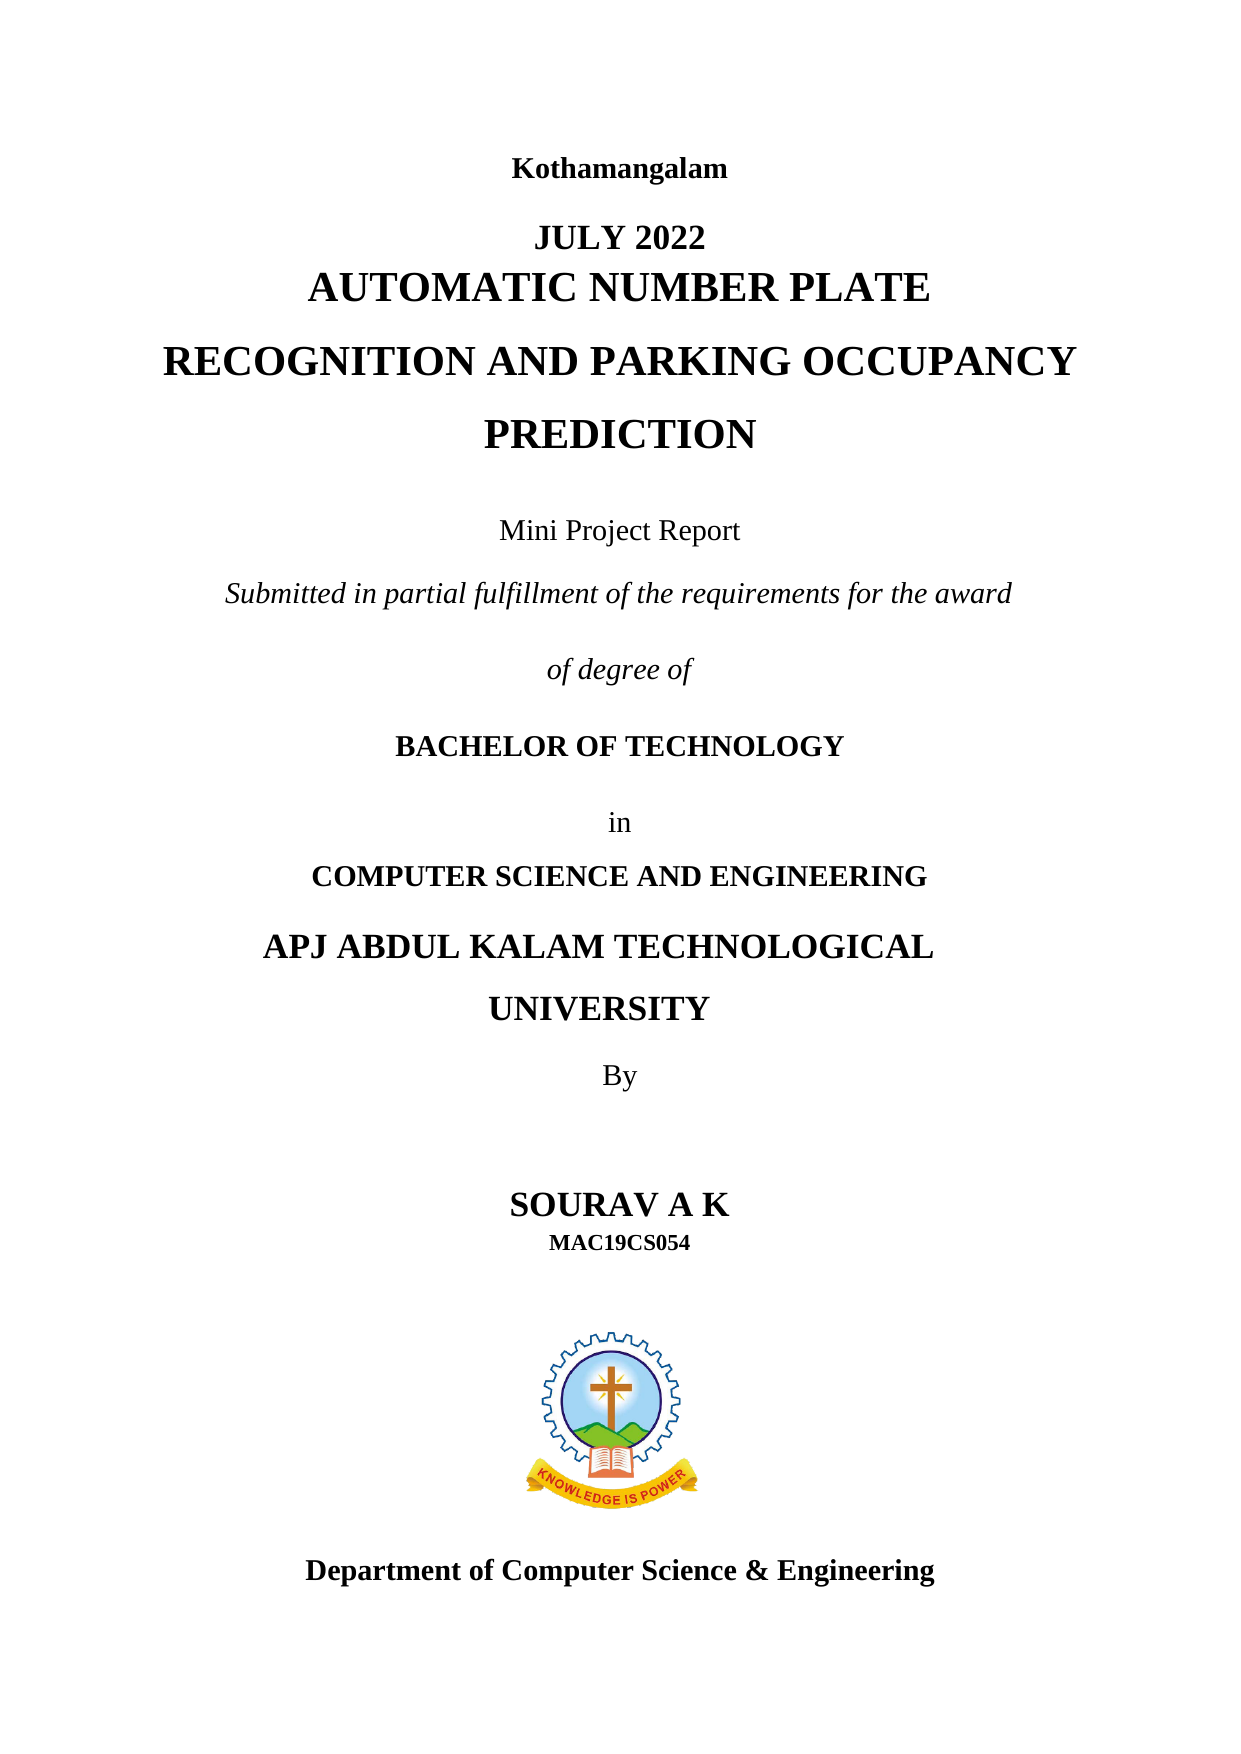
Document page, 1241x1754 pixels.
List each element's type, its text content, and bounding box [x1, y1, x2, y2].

text MAC19CS054 [149, 1229, 1090, 1255]
text SOURAV A K [149, 1183, 1090, 1224]
text Submitted in partial fulfillment of the requirements for the award [150, 575, 1090, 610]
text By [149, 1057, 1090, 1092]
picture [522, 1329, 703, 1512]
subtitle APJ ABDUL KALAM TECHNOLOGICAL UNIVERSITY [149, 926, 1048, 1028]
text Department of Computer Science & Engineering [150, 1552, 1090, 1587]
text Kothamangalam [149, 150, 1090, 185]
text of degree of [150, 652, 1090, 686]
text BACHELOR OF TECHNOLOGY [150, 728, 1090, 762]
text in [149, 804, 1090, 838]
text COMPUTER SCIENCE AND ENGINEERING [149, 858, 1090, 893]
text JULY 2022 [149, 216, 1090, 257]
text Mini Project Report [149, 512, 1090, 546]
text AUTOMATIC NUMBER PLATE RECOGNITION AND PARKING OCCUPANCY PREDICTION [149, 261, 1090, 458]
